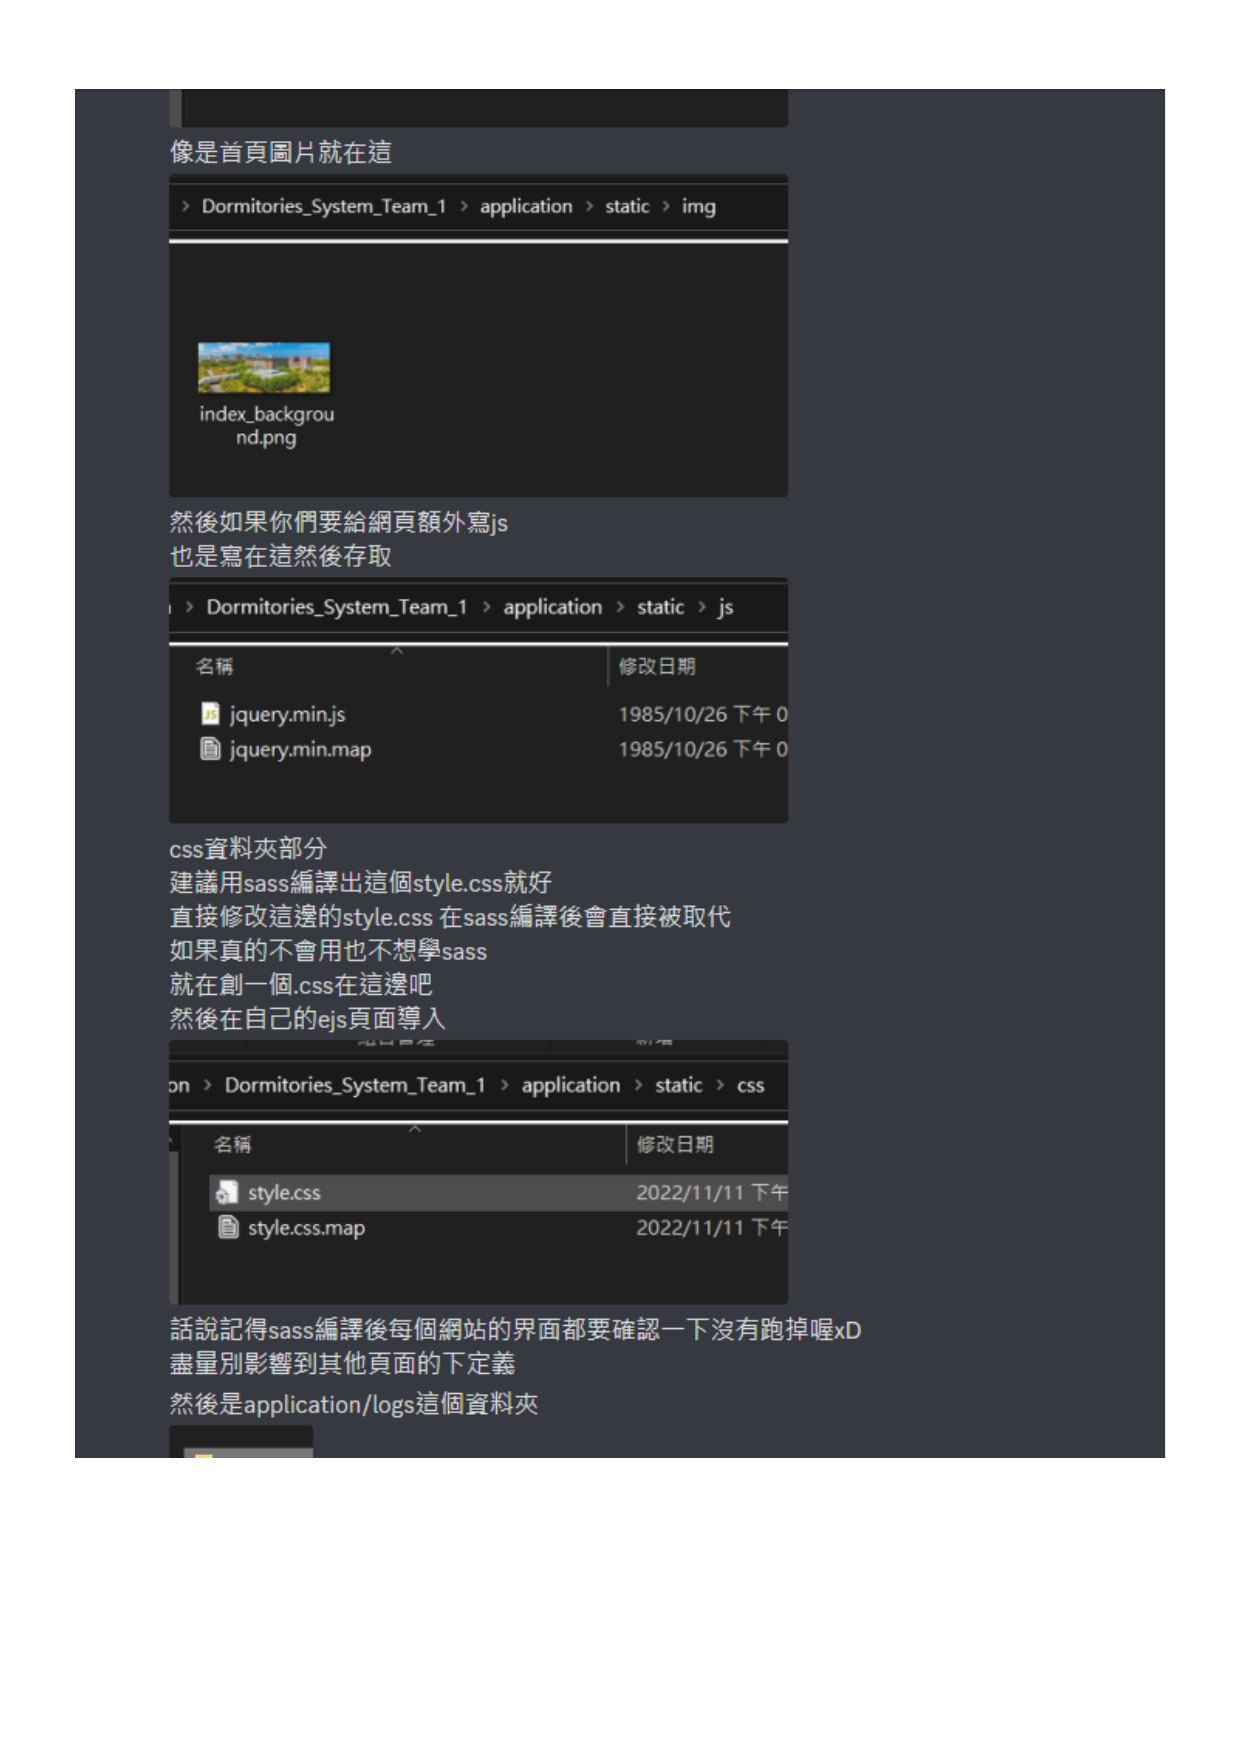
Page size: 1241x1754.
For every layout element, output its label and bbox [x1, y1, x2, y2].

picture [75, 89, 1166, 1458]
